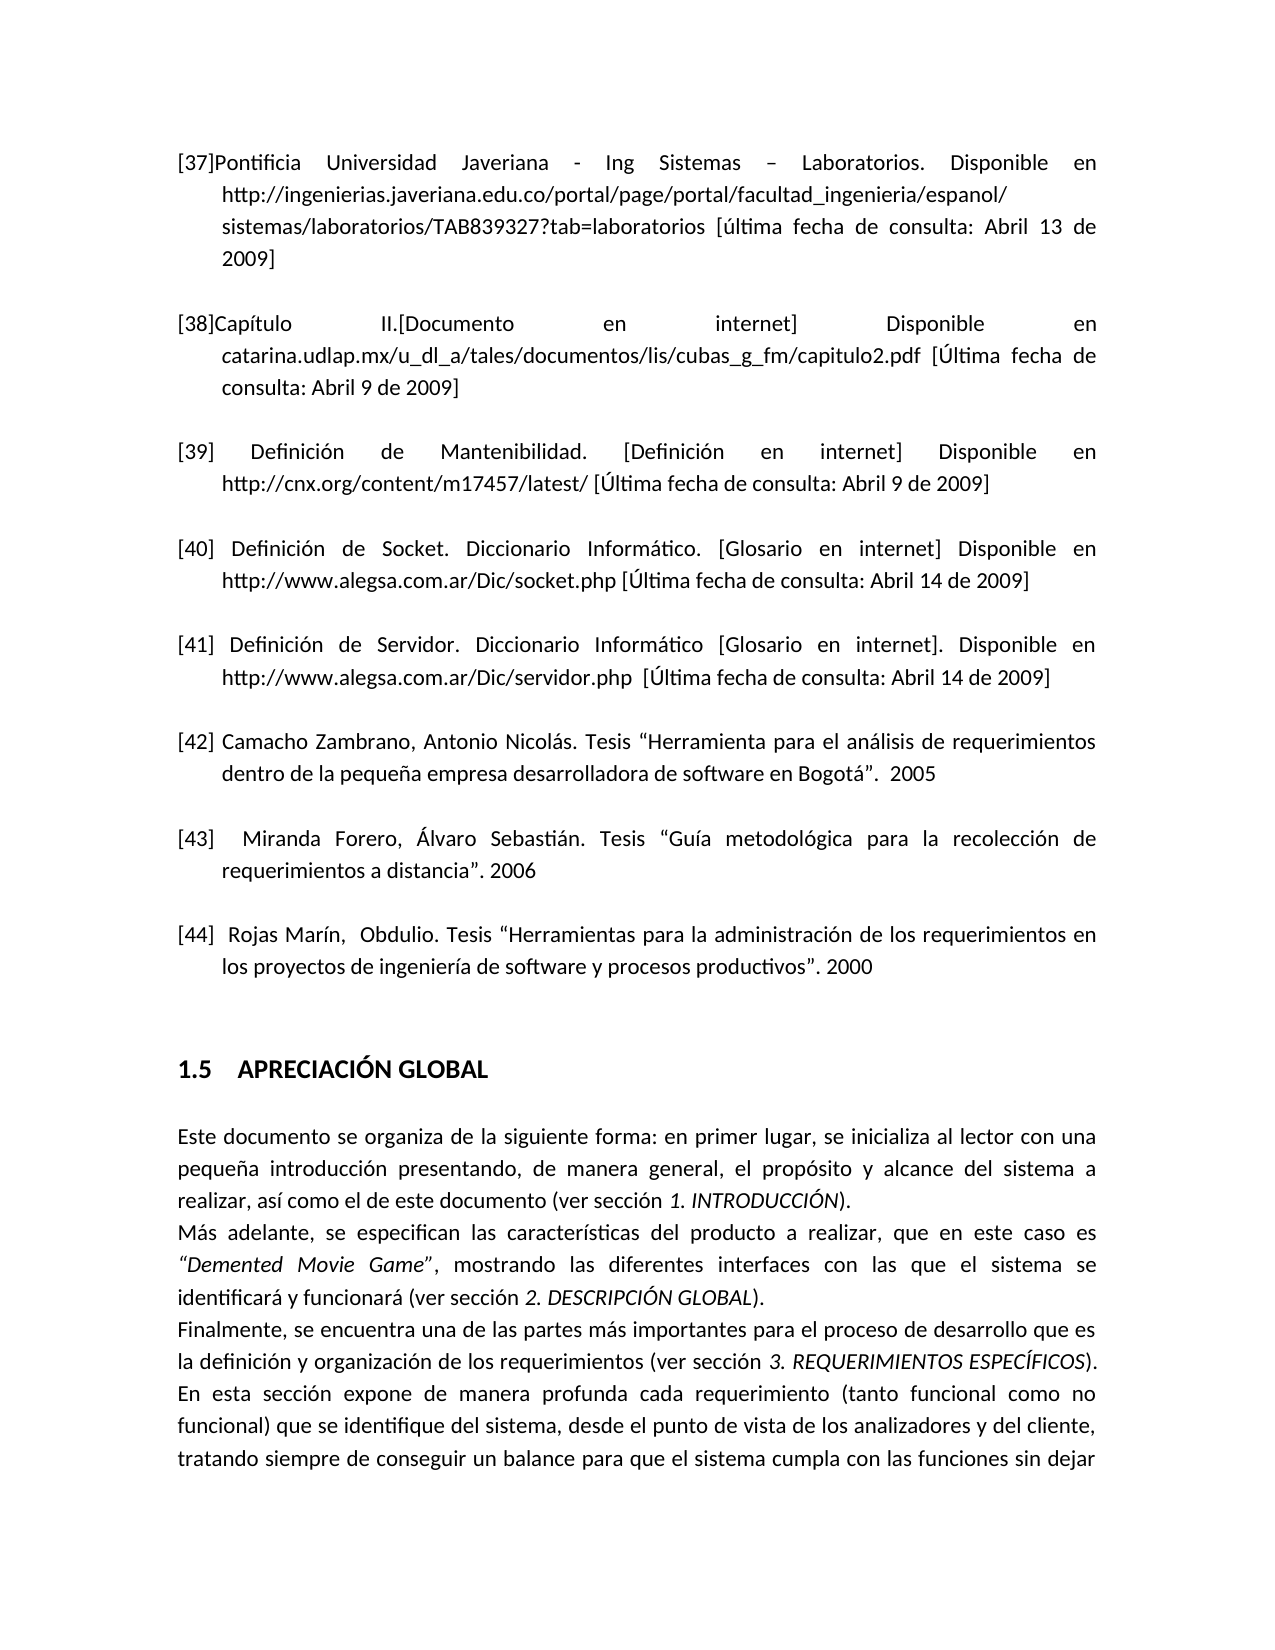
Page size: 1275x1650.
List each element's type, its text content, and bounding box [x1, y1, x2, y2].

text [41] Definición de Servidor. Diccionario Informático [Glosario en internet]. Disponible en http://www.alegsa.com.ar/Dic/servidor.php [Última fecha de consulta: Abril 14 de 2009] [177, 631, 1098, 691]
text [177, 1315, 1098, 1472]
text [40] Definición de Socket. Diccionario Informático. [Glosario en internet] Disponible en http://www.alegsa.com.ar/Dic/socket.php [Última fecha de consulta: Abril 14 de 2009] [177, 534, 1098, 594]
text [42] Camacho Zambrano, Antonio Nicolás. Tesis “Herramienta para el análisis de requerimientos dentro de la pequeña empresa desarrolladora de software en Bogotá”. 2005 [177, 727, 1098, 787]
text [44] Rojas Marín, Obdulio. Tesis “Herramientas para la administración de los requerimientos en los proyectos de ingeniería de software y procesos productivos”. 2000 [177, 920, 1098, 980]
text [39] Definición de Mantenibilidad. [Definición en internet] Disponible en http://cnx.org/content/m17457/latest/ [Última fecha de consulta: Abril 9 de 2009] [177, 437, 1098, 498]
text [38]Capítulo II.[Documento en internet] Disponible en catarina.udlap.mx/u_dl_a/tales/documentos/lis/cubas_g_fm/capitulo2.pdf [Última fecha de consulta: Abril 9 de 2009] [177, 309, 1098, 401]
text [43] Miranda Forero, Álvaro Sebastián. Tesis “Guía metodológica para la recolección de requerimientos a distancia”. 2006 [177, 824, 1098, 884]
subtitle APRECIACIÓN GLOBAL [177, 1052, 1098, 1085]
text [37]Pontificia Universidad Javeriana - Ing Sistemas – Laboratorios. Disponible en http://ingenierias.javeriana.edu.co/portal/page/portal/facultad_ingenieria/espanol/sistemas/laboratorios/TAB839327?tab=laboratorios [última fecha de consulta: Abril 13 de 2009] [177, 148, 1098, 272]
